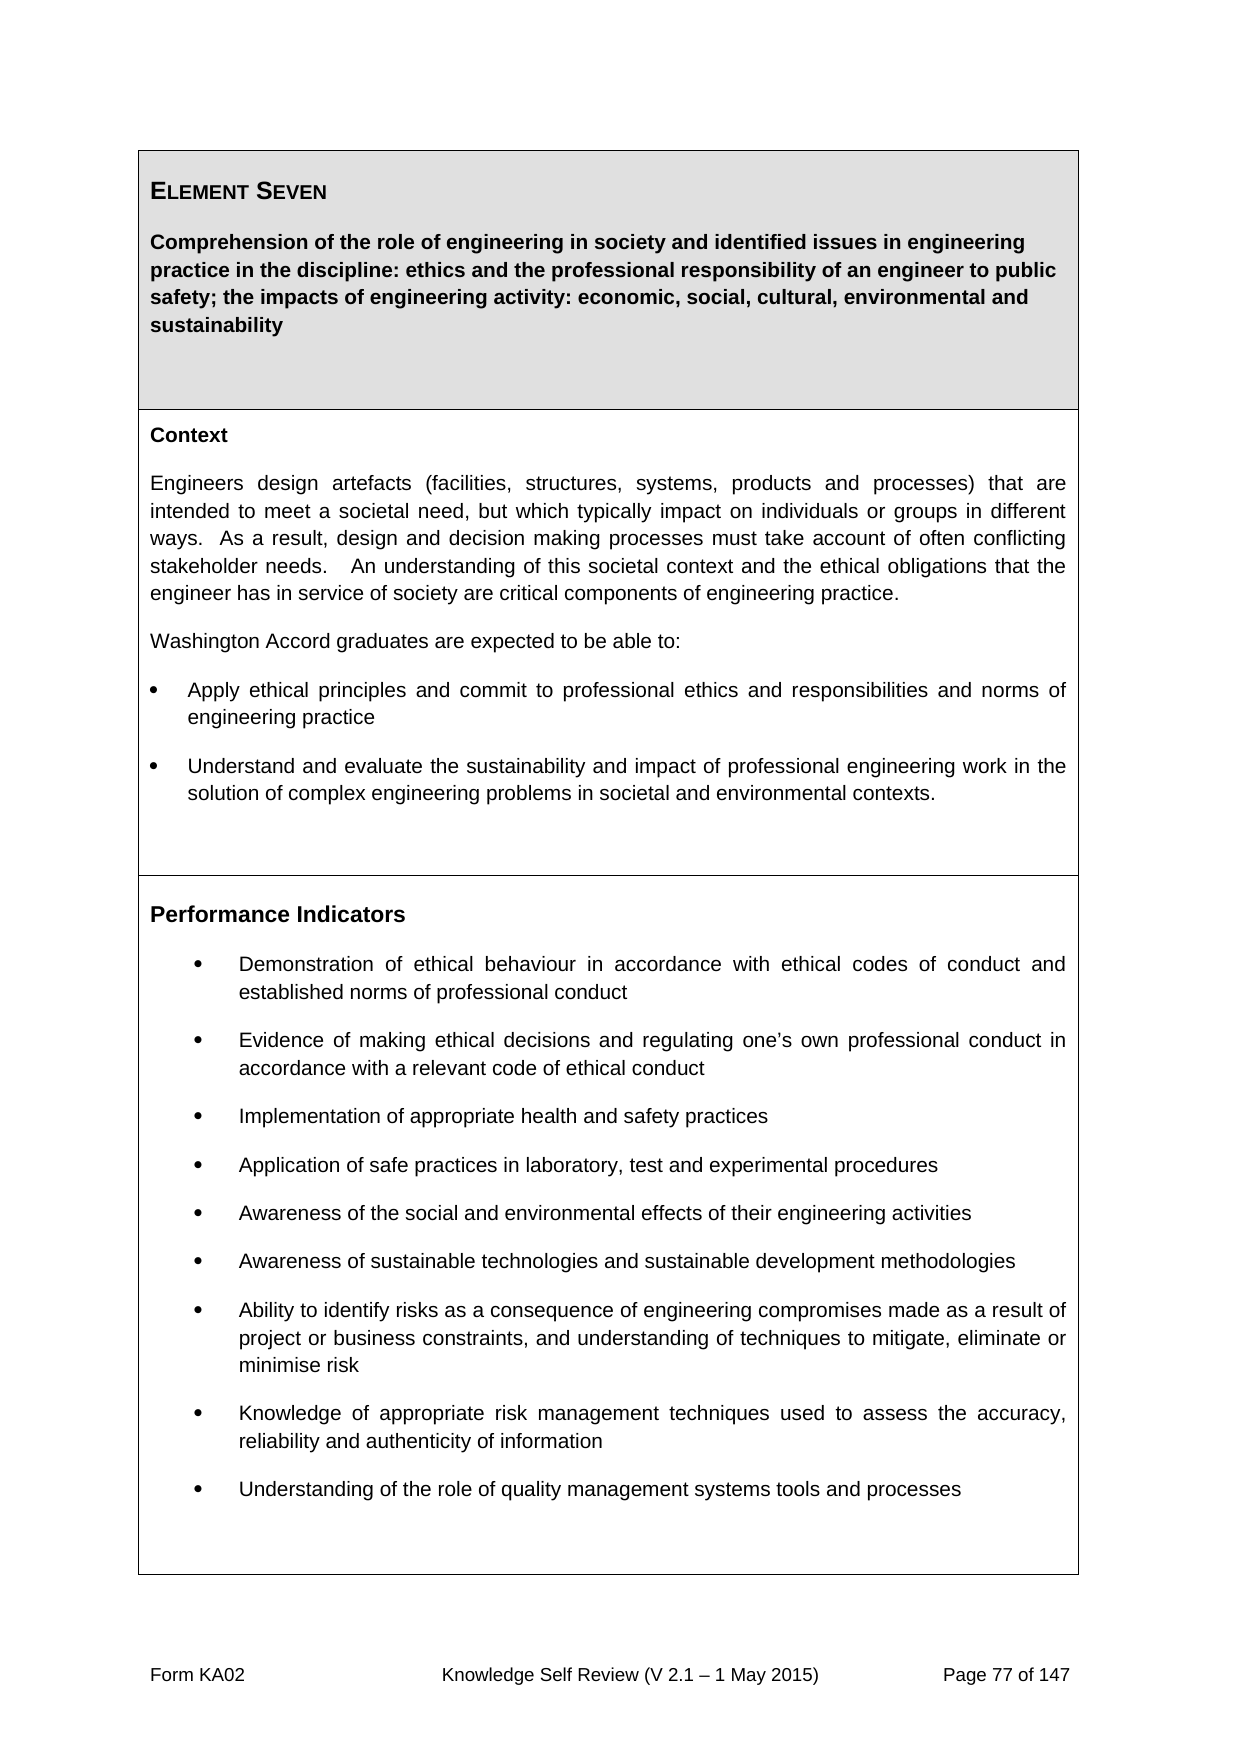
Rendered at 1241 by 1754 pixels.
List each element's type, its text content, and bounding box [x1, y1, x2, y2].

table_cell Performance Indicators Demonstration of ethical behaviour in accordance with ethical codes of conduct and established norms of professional conduct Evidence of making ethical decisions and regulating one’s own professional conduct in accordance with a relevant code of ethical conduct Implementation of appropriate health and safety practices Application of safe practices in laboratory, test and experimental procedures Awareness of the social and environmental effects of their engineering activities Awareness of sustainable technologies and sustainable development methodologies Ability to identify risks as a consequence of engineering compromises made as a result of project or business constraints, and understanding of techniques to mitigate, eliminate or minimise risk Knowledge of appropriate risk management techniques used to assess the accuracy, reliability and authenticity of information Understanding of the role of quality management systems tools and processes [139, 876, 1078, 1574]
table_header Element Seven Comprehension of the role of engineering in society and identified issues in engineering practice in the discipline: ethics and the professional responsibility of an engineer to public safety; the impacts of engineering activity: economic, social, cultural, environmental and sustainability [139, 151, 1078, 409]
table_cell Context Engineers design artefacts (facilities, structures, systems, products and processes) that are intended to meet a societal need, but which typically impact on individuals or groups in different ways. As a result, design and decision making processes must take account of often conflicting stakeholder needs. An understanding of this societal context and the ethical obligations that the engineer has in service of society are critical components of engineering practice. Washington Accord graduates are expected to be able to: Apply ethical principles and commit to professional ethics and responsibilities and norms of engineering practice Understand and evaluate the sustainability and impact of professional engineering work in the solution of complex engineering problems in societal and environmental contexts. [139, 410, 1078, 875]
